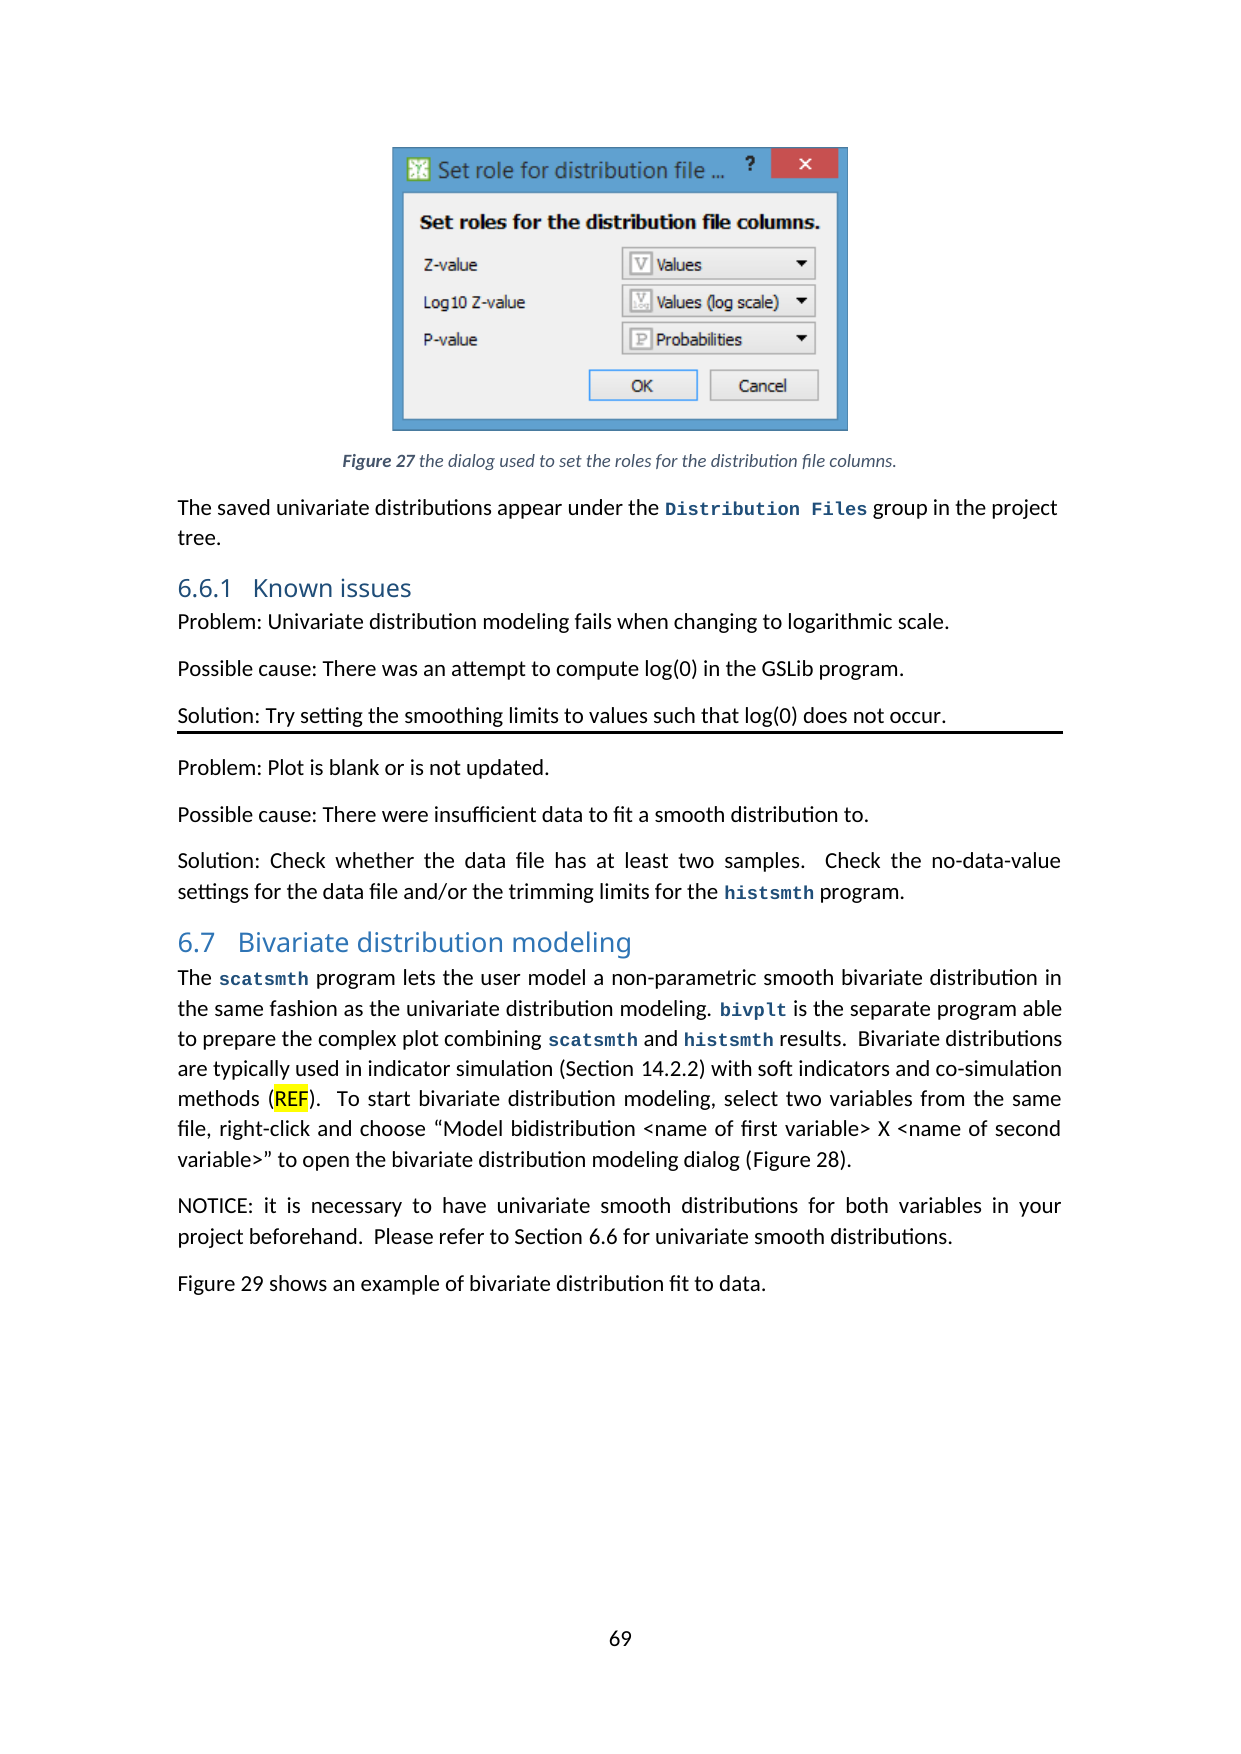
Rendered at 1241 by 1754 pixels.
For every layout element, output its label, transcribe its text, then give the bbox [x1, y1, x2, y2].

text Solution: Try setting the smoothing limits to values such that log(0) does not occur. [177, 701, 1063, 731]
text Solution: Check whether the data file has at least two samples. Check the no-data-value settings for the data file and/or the trimming limits for the histsmth program. [177, 847, 1063, 905]
text The scatsmth program lets the user model a non-parametric smooth bivariate distribution in the same fashion as the univariate distribution modeling. bivplt is the separate program able to prepare the complex plot combining scatsmth and histsmth results. Bivariate distributions are typically used in indicator simulation (Section 14.2.2) with soft indicators and co-simulation methods (REF). To start bivariate distribution modeling, select two variables from the same file, right-click and choose “Model bidistribution <name of first variable> X <name of second variable>” to open the bivariate distribution modeling dialog (Figure 28). [177, 963, 1063, 1173]
text Possible cause: There were insufficient data to fit a smooth distribution to. [177, 800, 1063, 828]
subtitle Bivariate distribution modeling [177, 924, 1063, 961]
text NOTICE: it is necessary to have univariate smooth distributions for both variables in your project beforehand. Please refer to Section 6.6 for univariate smooth distributions. [177, 1192, 1063, 1250]
subtitle Known issues [177, 570, 1063, 604]
text The saved univariate distributions appear under the Distribution Files group in the project tree. [177, 493, 1063, 551]
text Possible cause: There was an attempt to compute log(0) in the GSLib program. [177, 654, 1063, 682]
text Problem: Univariate distribution modeling fails when changing to logarithmic scale. [177, 607, 1063, 635]
text Problem: Plot is blank or is not updated. [177, 753, 1063, 781]
picture [392, 147, 848, 431]
text Figure 29 shows an example of bivariate distribution fit to data. [177, 1269, 1063, 1297]
text Figure 27 the dialog used to set the roles for the distribution file columns. [177, 449, 1063, 472]
